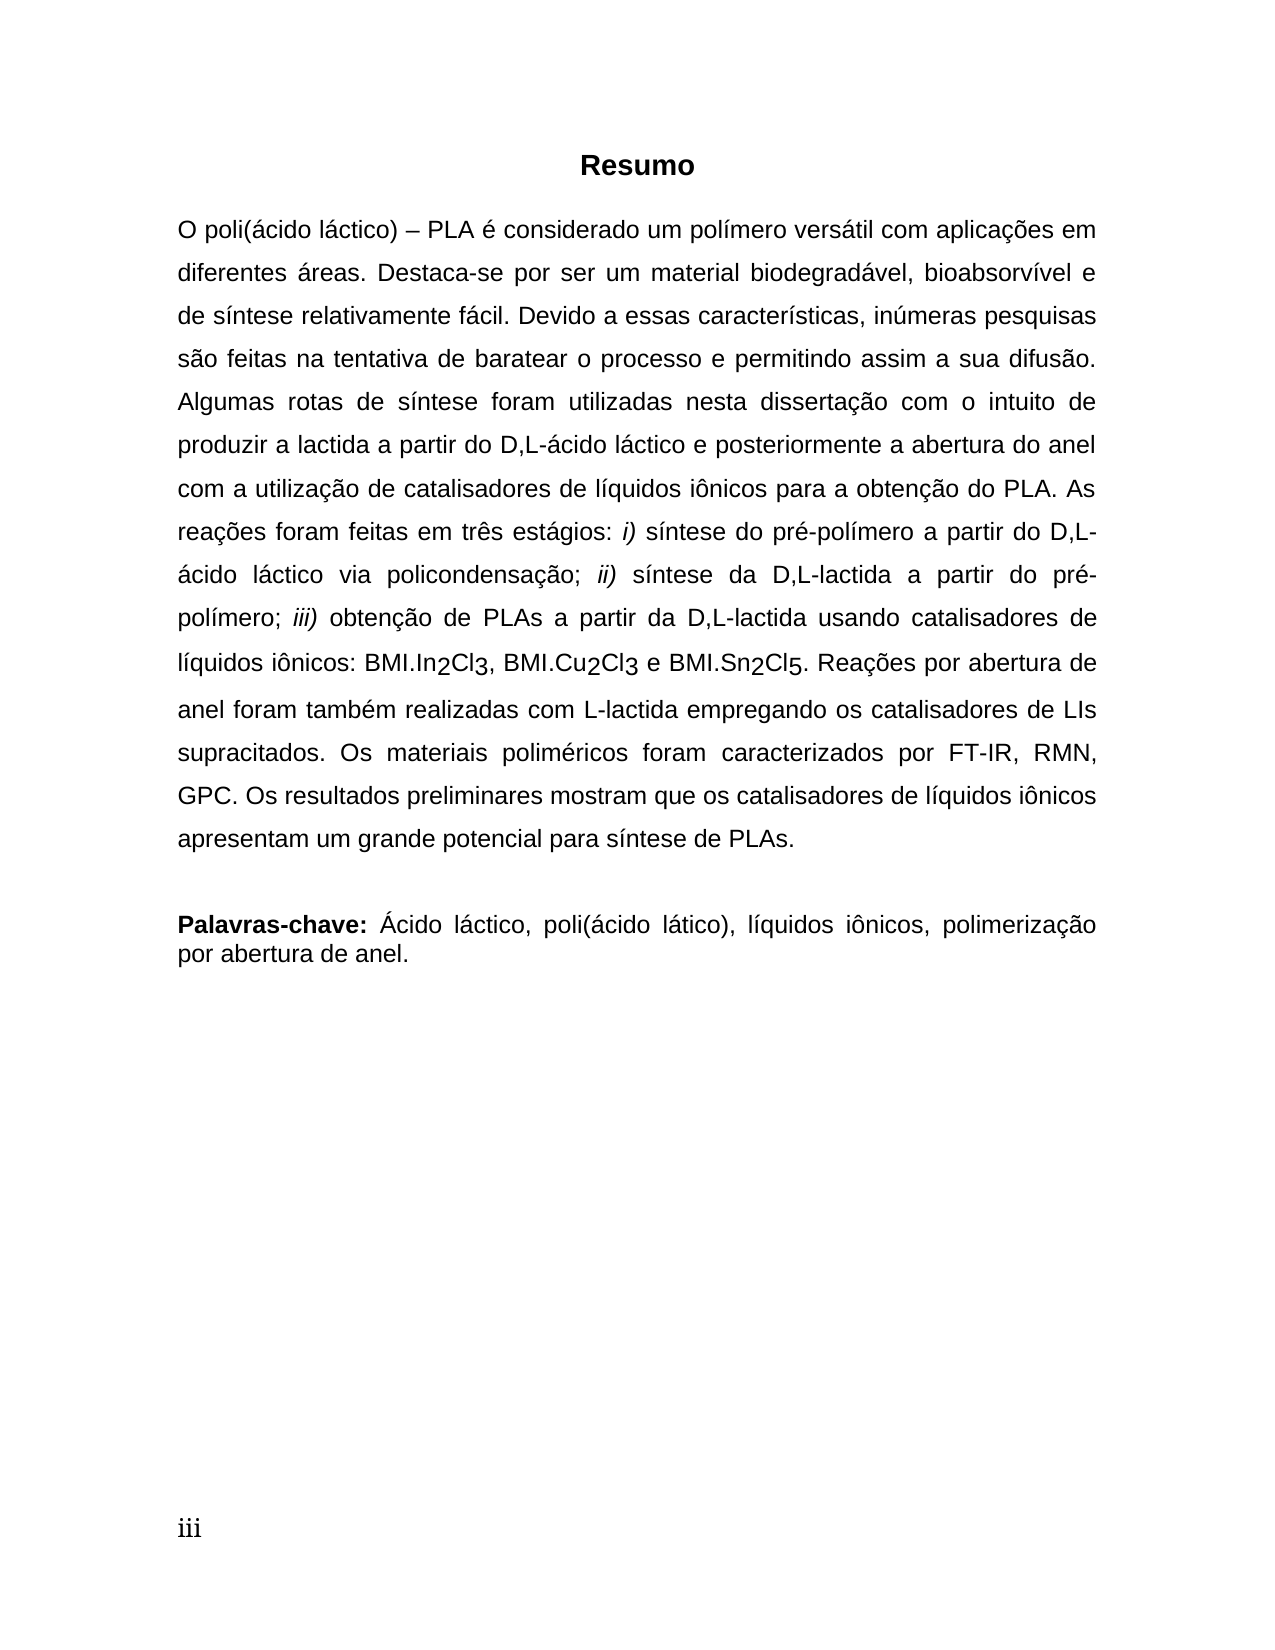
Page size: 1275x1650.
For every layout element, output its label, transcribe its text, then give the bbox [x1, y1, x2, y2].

text Palavras-chave: Ácido láctico, poli(ácido lático), líquidos iônicos, polimerização por abertura de anel. [177, 910, 1098, 968]
text O poli(ácido láctico) – PLA é considerado um polímero versátil com aplicações em diferentes áreas. Destaca-se por ser um material biodegradável, bioabsorvível e de síntese relativamente fácil. Devido a essas características, inúmeras pesquisas são feitas na tentativa de baratear o processo e permitindo assim a sua difusão. Algumas rotas de síntese foram utilizadas nesta dissertação com o intuito de produzir a lactida a partir do D,L-ácido láctico e posteriormente a abertura do anel com a utilização de catalisadores de líquidos iônicos para a obtenção do PLA. As reações foram feitas em três estágios: i) síntese do pré-polímero a partir do D,L-ácido láctico via policondensação; ii) síntese da D,L-lactida a partir do pré-polímero; iii) obtenção de PLAs a partir da D,L-lactida usando catalisadores de líquidos iônicos: BMI.In2Cl3, BMI.Cu2Cl3 e BMI.Sn2Cl5. Reações por abertura de anel foram também realizadas com L-lactida empregando os catalisadores de LIs supracitados. Os materiais poliméricos foram caracterizados por FT-IR, RMN, GPC. Os resultados preliminares mostram que os catalisadores de líquidos iônicos apresentam um grande potencial para síntese de PLAs. [177, 215, 1098, 853]
text Resumo [177, 148, 1098, 181]
